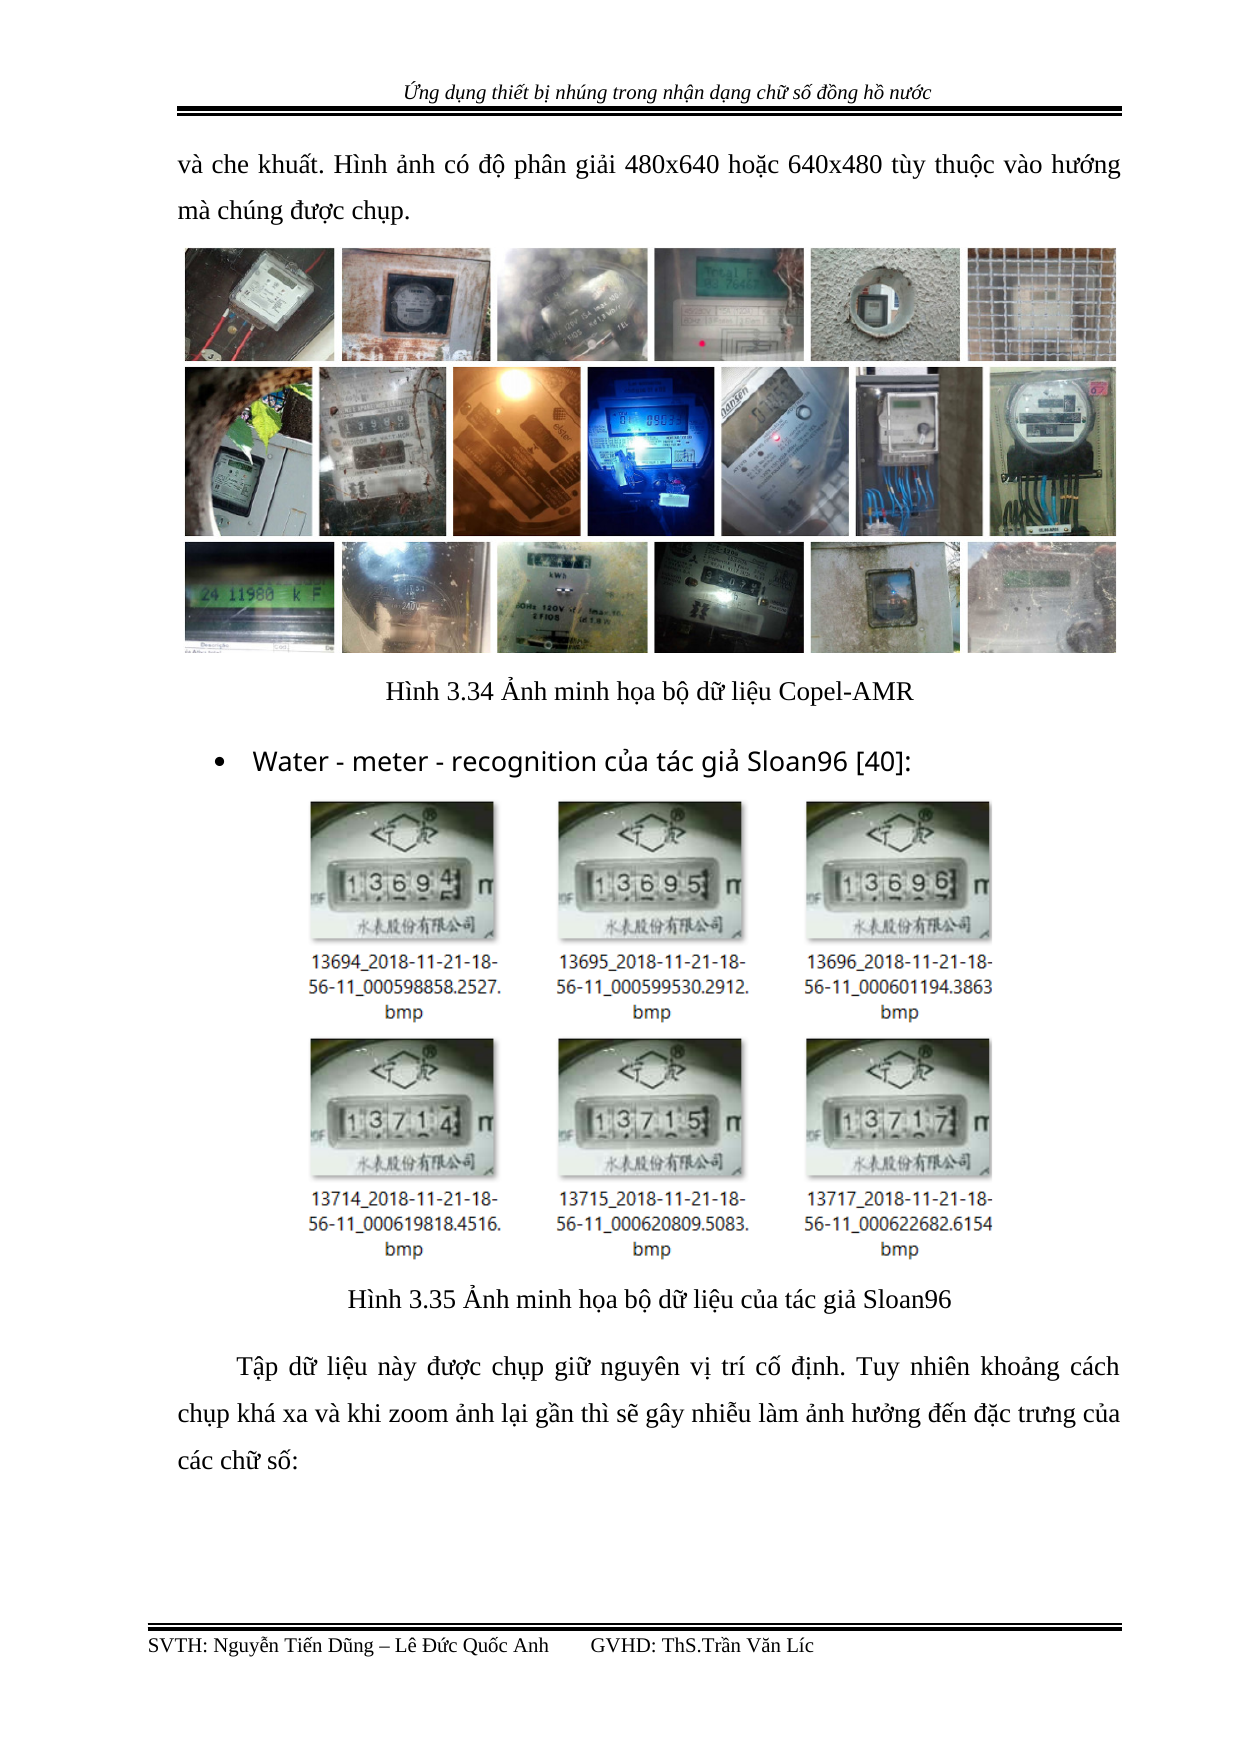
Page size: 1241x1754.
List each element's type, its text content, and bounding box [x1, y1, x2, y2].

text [177, 148, 1122, 226]
picture [183, 247, 1117, 653]
text Tập dữ liệu này được chụp giữ nguyên vị trí cố định. Tuy nhiên khoảng cách chụp khá xa và khi zoom ảnh lại gần thì sẽ gây nhiễu làm ảnh hưởng đến đặc trưng của các chữ số: [177, 1350, 1122, 1475]
picture [307, 798, 993, 1262]
list Water - meter - recognition của tác giả Sloan96 : [215, 742, 1122, 779]
